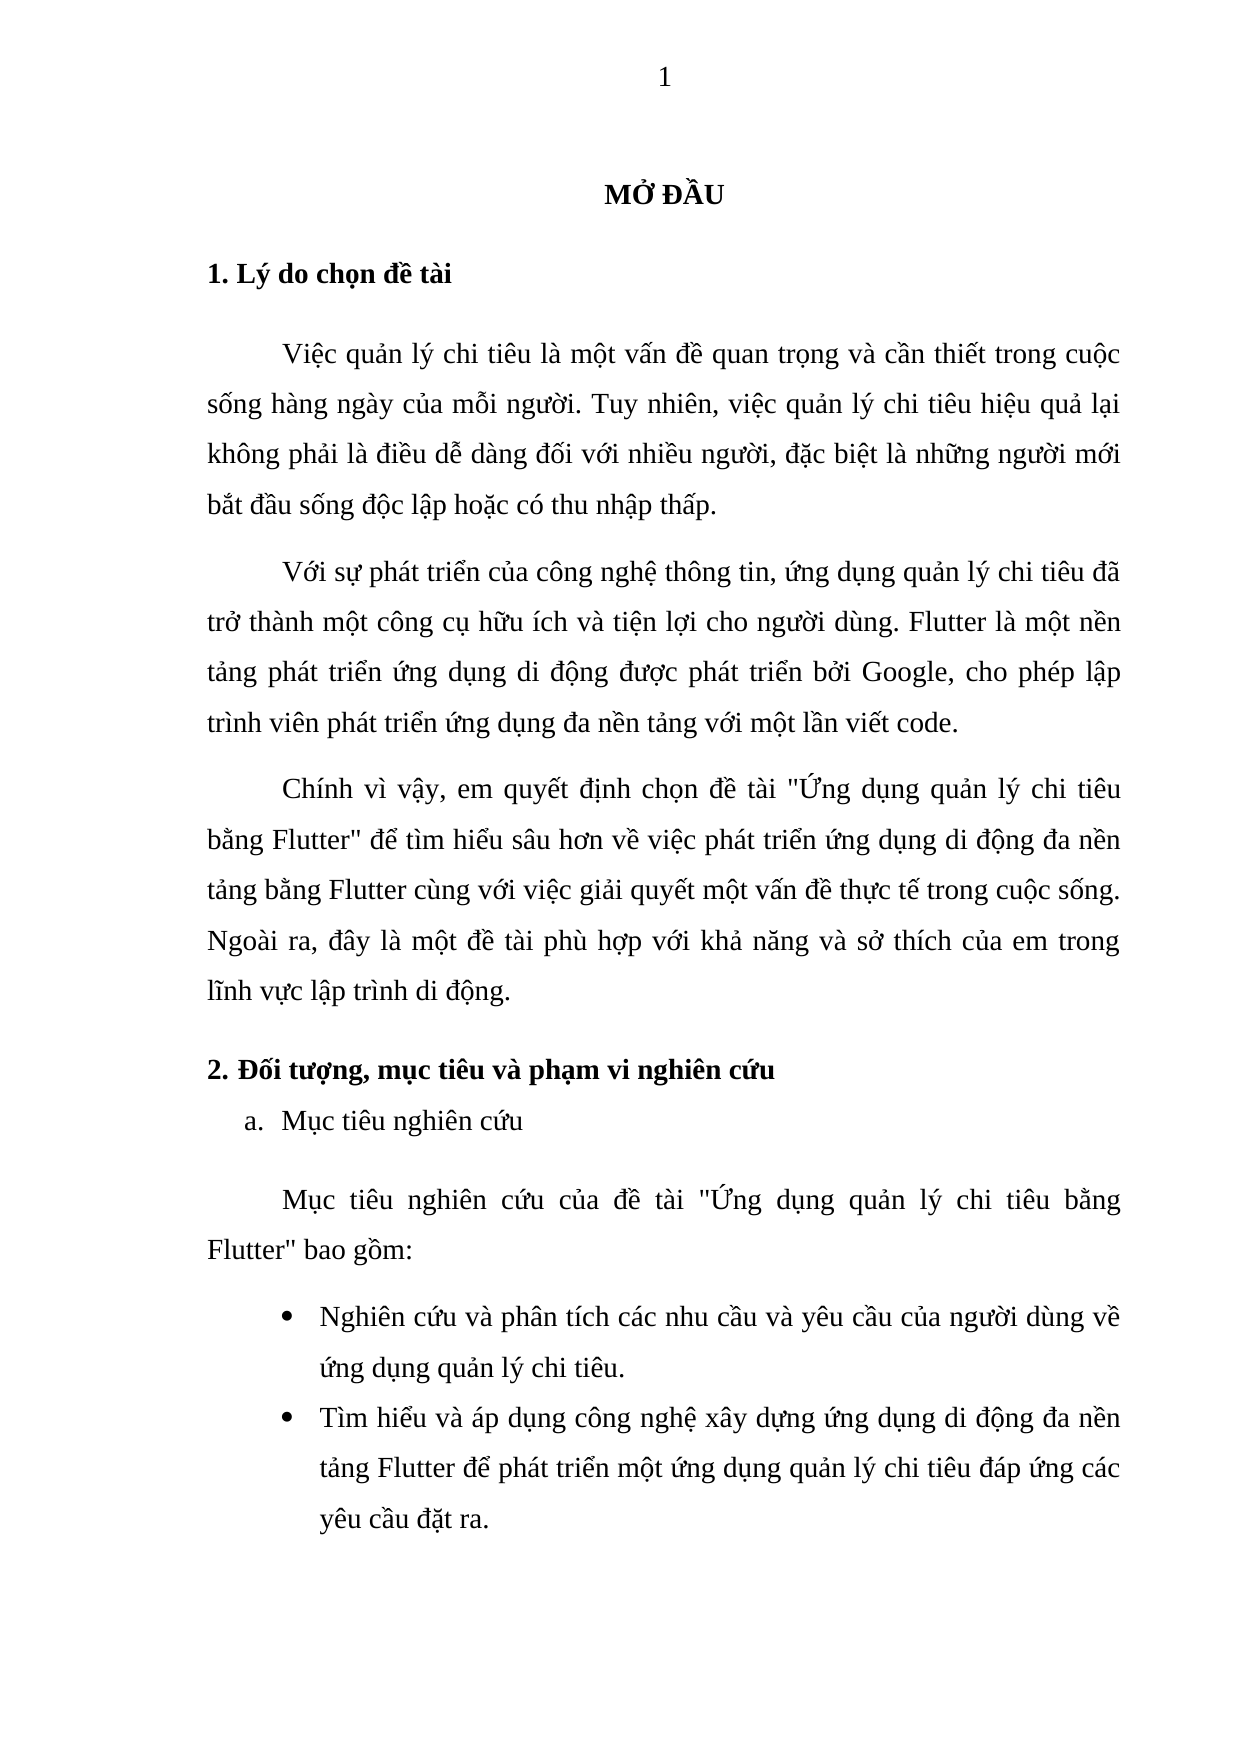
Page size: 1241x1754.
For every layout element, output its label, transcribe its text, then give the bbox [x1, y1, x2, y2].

text Mục tiêu nghiên cứu của đề tài "Ứng dụng quản lý chi tiêu bằng Flutter" bao gồm: [207, 1182, 1122, 1266]
list Lý do chọn đề tài [207, 256, 1122, 290]
text Chính vì vậy, em quyết định chọn đề tài "Ứng dụng quản lý chi tiêu bằng Flutter" để tìm hiểu sâu hơn về việc phát triển ứng dụng di động đa nền tảng bằng Flutter cùng với việc giải quyết một vấn đề thực tế trong cuộc sống. Ngoài ra, đây là một đề tài phù hợp với khả năng và sở thích của em trong lĩnh vực lập trình di động. [207, 772, 1122, 1006]
text Với sự phát triển của công nghệ thông tin, ứng dụng quản lý chi tiêu đã trở thành một công cụ hữu ích và tiện lợi cho người dùng. Flutter là một nền tảng phát triển ứng dụng di động được phát triển bởi Google, cho phép lập trình viên phát triển ứng dụng đa nền tảng với một lần viết code. [207, 554, 1122, 738]
list Đối tượng, mục tiêu và phạm vi nghiên cứu [207, 1052, 1122, 1086]
subtitle MỞ ĐẦU [207, 177, 1122, 210]
list Nghiên cứu và phân tích các nhu cầu và yêu cầu của người dùng về ứng dụng quản lý chi tiêu. [282, 1299, 1122, 1383]
text Việc quản lý chi tiêu là một vấn đề quan trọng và cần thiết trong cuộc sống hàng ngày của mỗi người. Tuy nhiên, việc quản lý chi tiêu hiệu quả lại không phải là điều dễ dàng đối với nhiều người, đặc biệt là những người mới bắt đầu sống độc lập hoặc có thu nhập thấp. [207, 336, 1122, 520]
list Mục tiêu nghiên cứu [244, 1103, 1122, 1136]
list Tìm hiểu và áp dụng công nghệ xây dựng ứng dụng di động đa nền tảng Flutter để phát triển một ứng dụng quản lý chi tiêu đáp ứng các yêu cầu đặt ra. [282, 1400, 1122, 1534]
